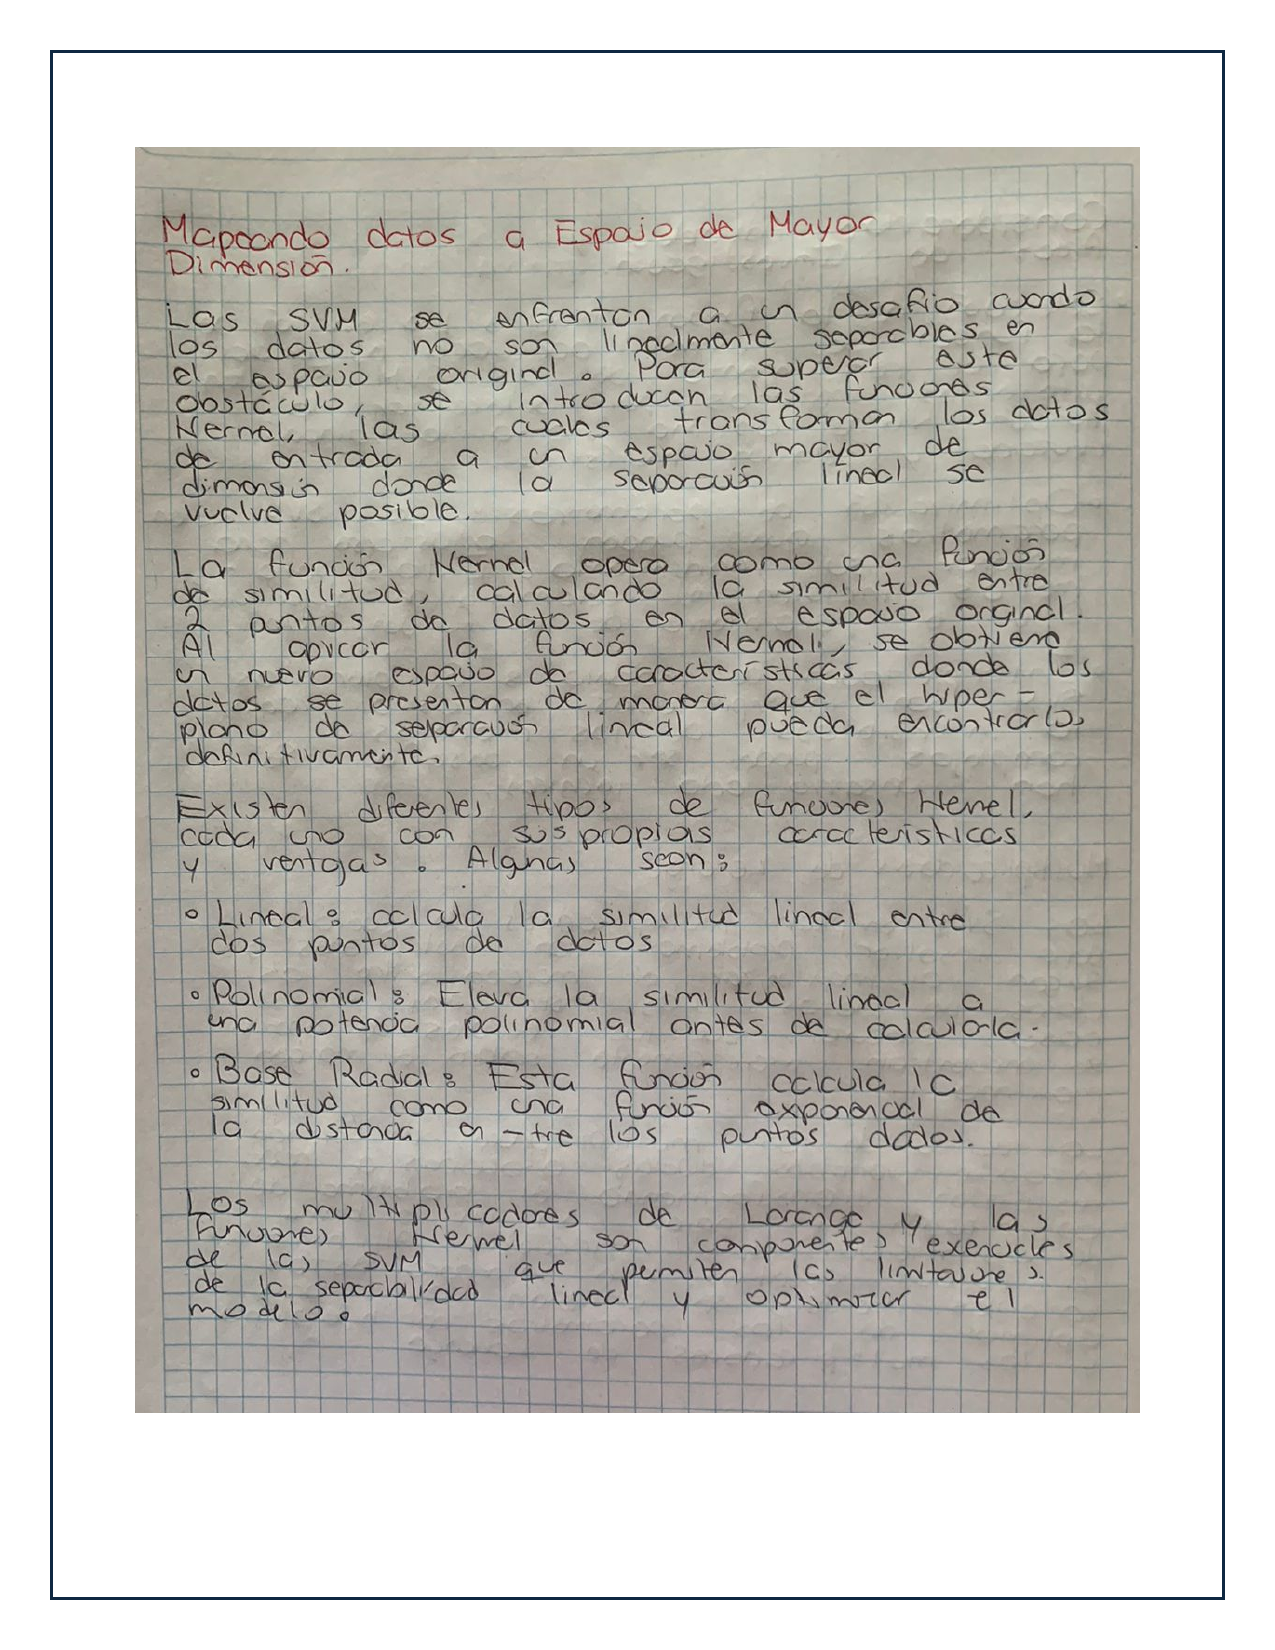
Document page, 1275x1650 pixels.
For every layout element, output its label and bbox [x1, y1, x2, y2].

picture [135, 147, 1140, 1413]
